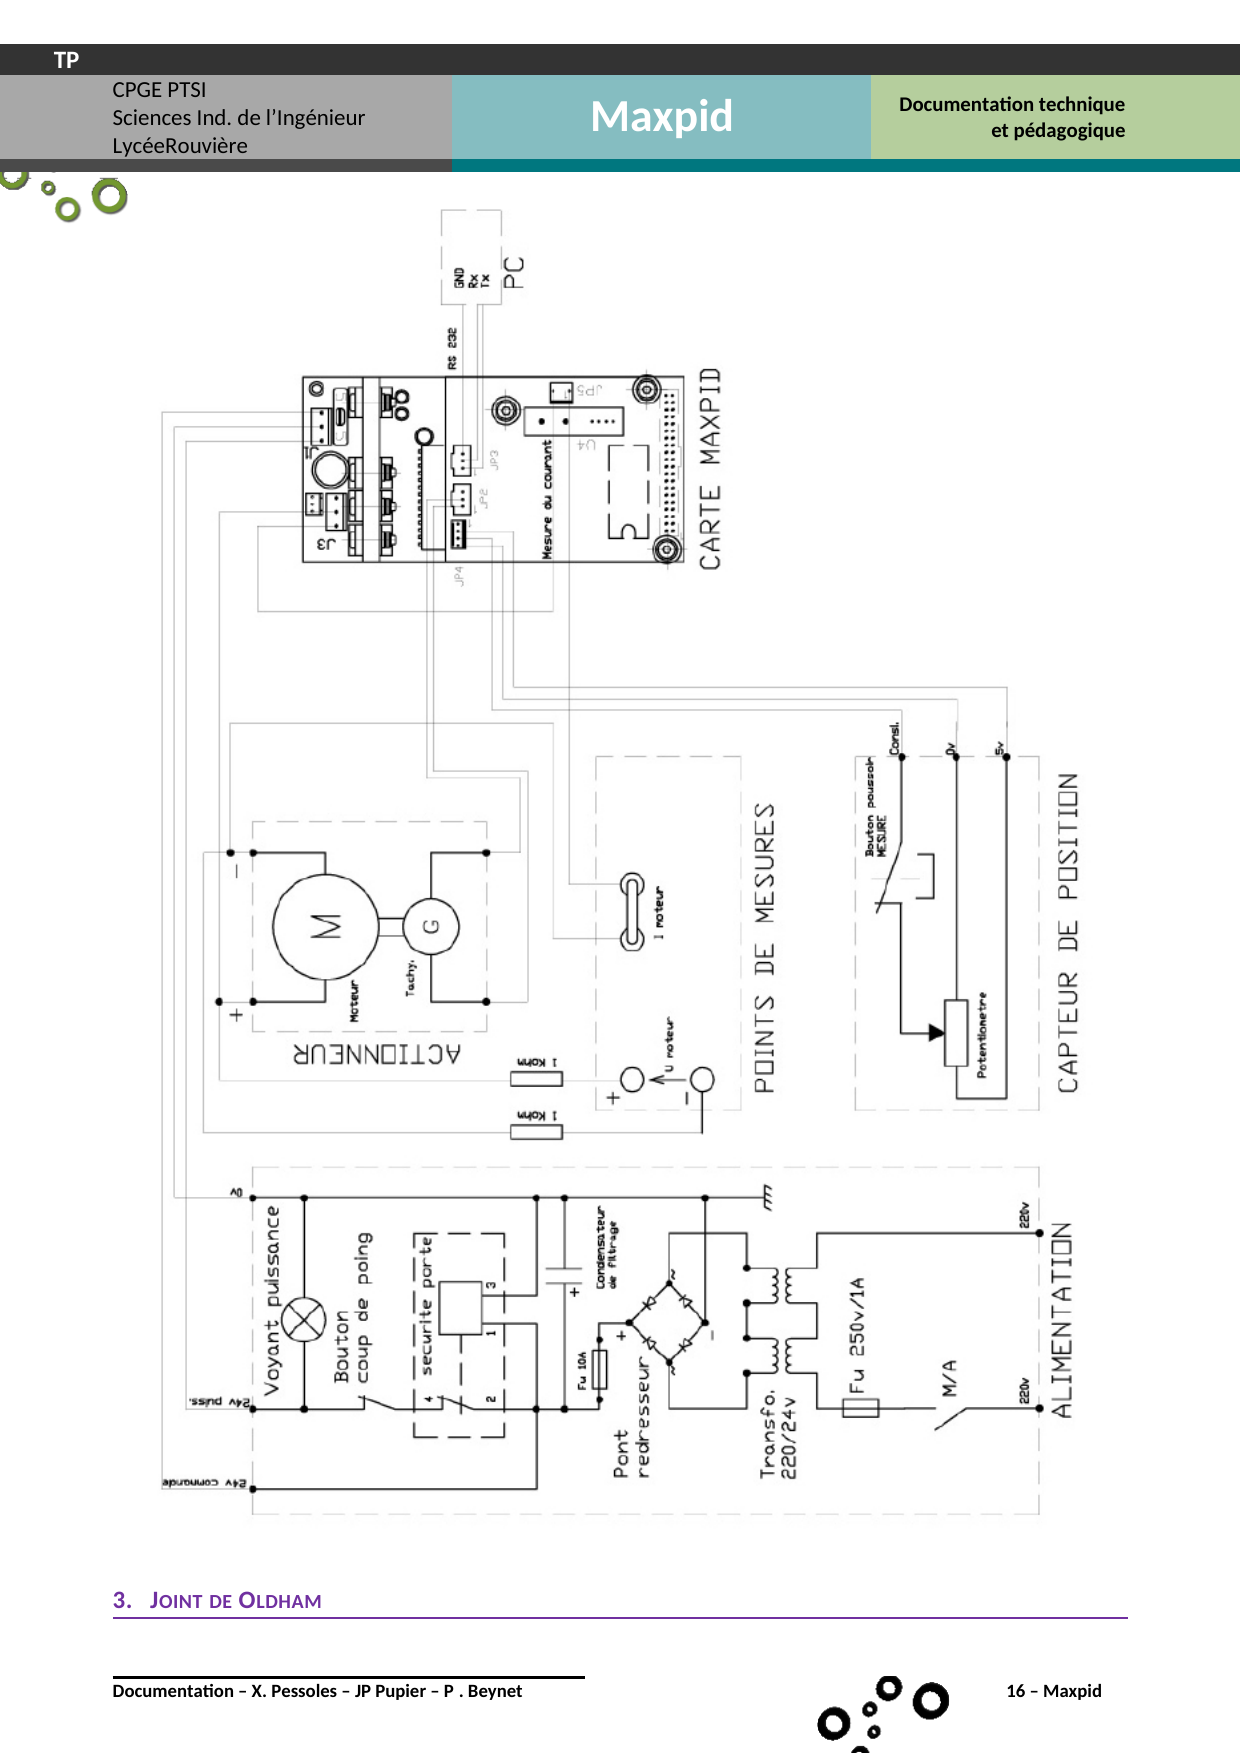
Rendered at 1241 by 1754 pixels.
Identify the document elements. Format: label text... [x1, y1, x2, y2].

subtitle Joint de Oldham [112, 1584, 1128, 1619]
picture [147, 199, 1093, 1531]
picture [0, 172, 128, 224]
picture [817, 1676, 950, 1753]
